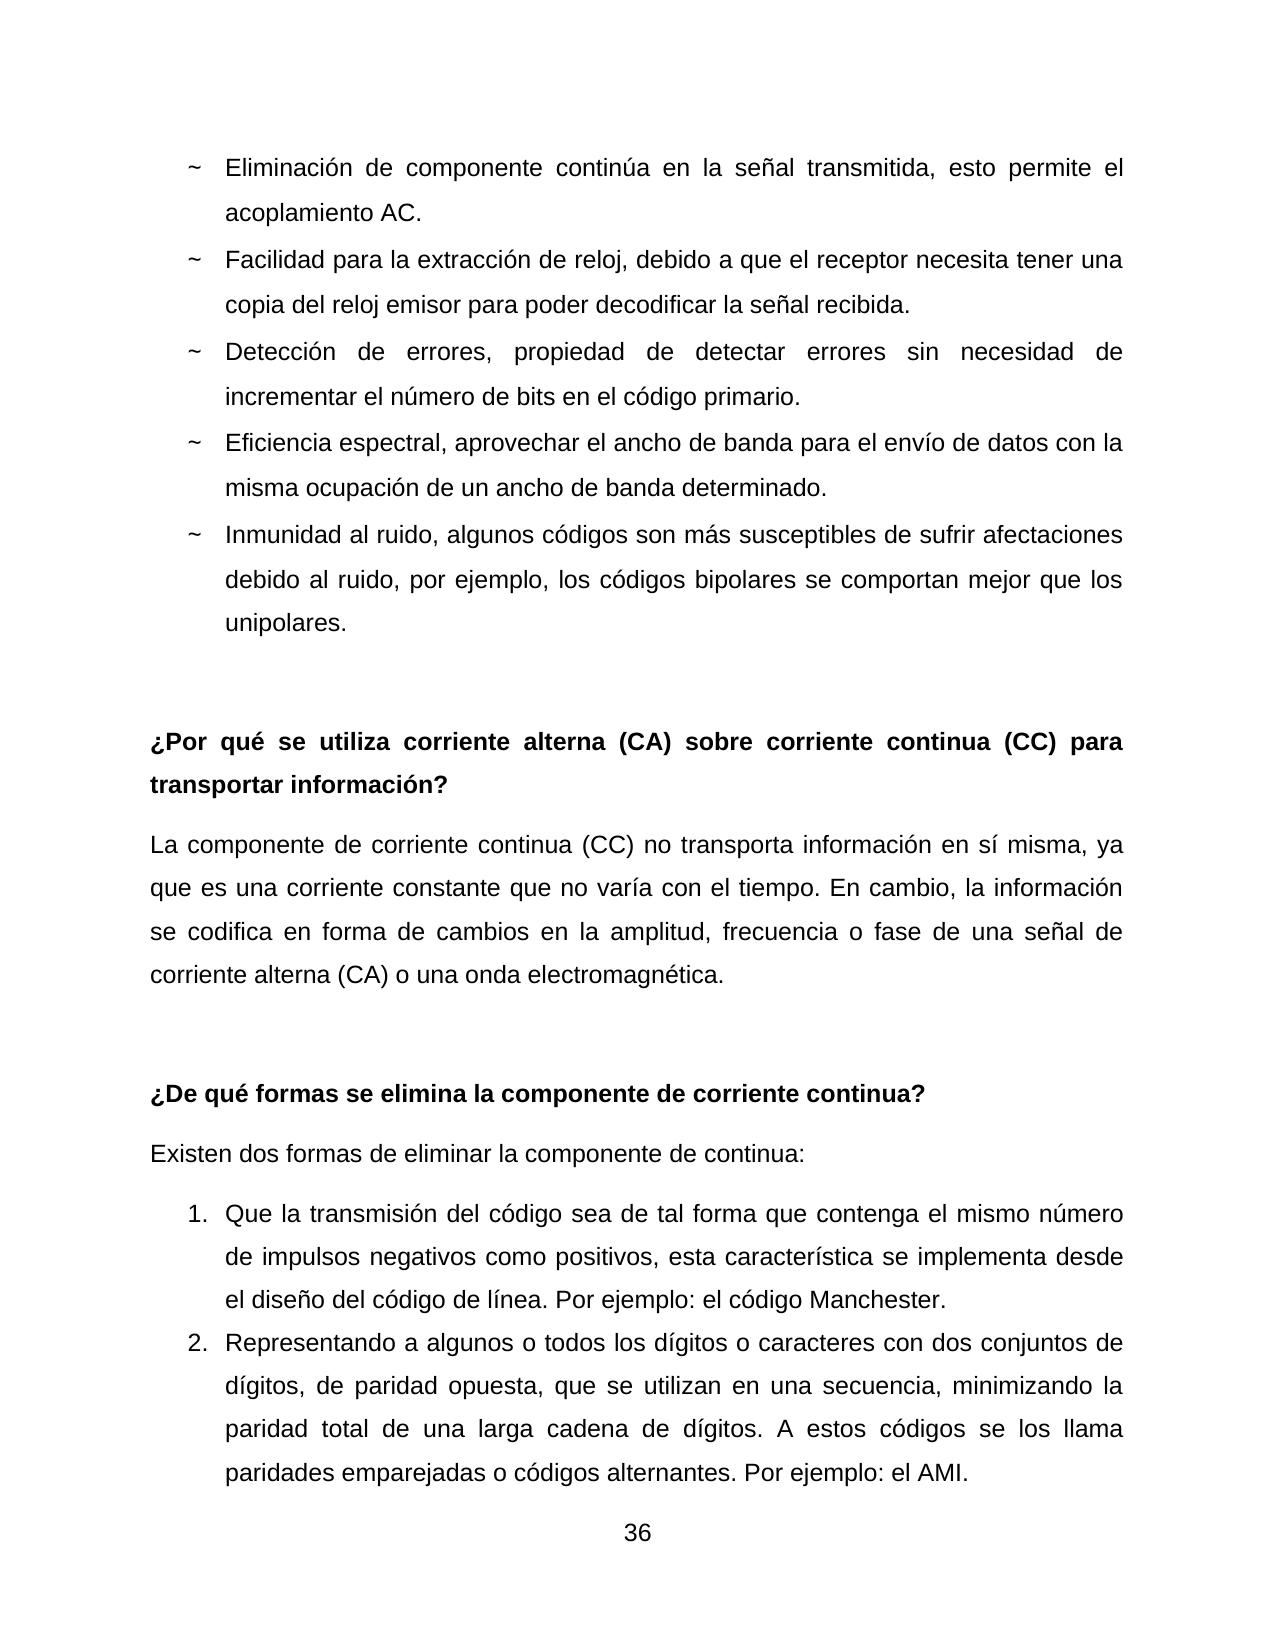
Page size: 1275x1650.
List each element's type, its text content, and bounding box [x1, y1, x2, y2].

list Detección de errores, propiedad de detectar errores sin necesidad de incrementar el número de bits en el código primario. [187, 333, 1125, 410]
text ¿Por qué se utiliza corriente alterna (CA) sobre corriente continua (CC) para transportar información? [150, 727, 1125, 799]
text Existen dos formas de eliminar la componente de continua: [150, 1139, 1125, 1168]
list Que la transmisión del código sea de tal forma que contenga el mismo número de impulsos negativos como positivos, esta característica se implementa desde el diseño del código de línea. Por ejemplo: el código Manchester. [187, 1199, 1125, 1314]
list Inmunidad al ruido, algunos códigos son más susceptibles de sufrir afectaciones debido al ruido, por ejemplo, los códigos bipolares se comportan mejor que los unipolares. [187, 516, 1125, 637]
list Eliminación de componente continúa en la señal transmitida, esto permite el acoplamiento AC. [187, 150, 1125, 227]
list Eficiencia espectral, aprovechar el ancho de banda para el envío de datos con la misma ocupación de un ancho de banda determinado. [187, 425, 1125, 502]
text La componente de corriente continua (CC) no transporta información en sí misma, ya que es una corriente constante que no varía con el tiempo. En cambio, la información se codifica en forma de cambios en la amplitud, frecuencia o fase de una señal de corriente alterna (CA) o una onda electromagnética. [150, 830, 1125, 988]
list Facilidad para la extracción de reloj, debido a que el receptor necesita tener una copia del reloj emisor para poder decodificar la señal recibida. [187, 242, 1125, 319]
text ¿De qué formas se elimina la componente de corriente continua? [150, 1079, 1125, 1108]
list Representando a algunos o todos los dígitos o caracteres con dos conjuntos de dígitos, de paridad opuesta, que se utilizan en una secuencia, minimizando la paridad total de una larga cadena de dígitos. A estos códigos se los llama paridades emparejadas o códigos alternantes. Por ejemplo: el AMI. [187, 1328, 1125, 1486]
